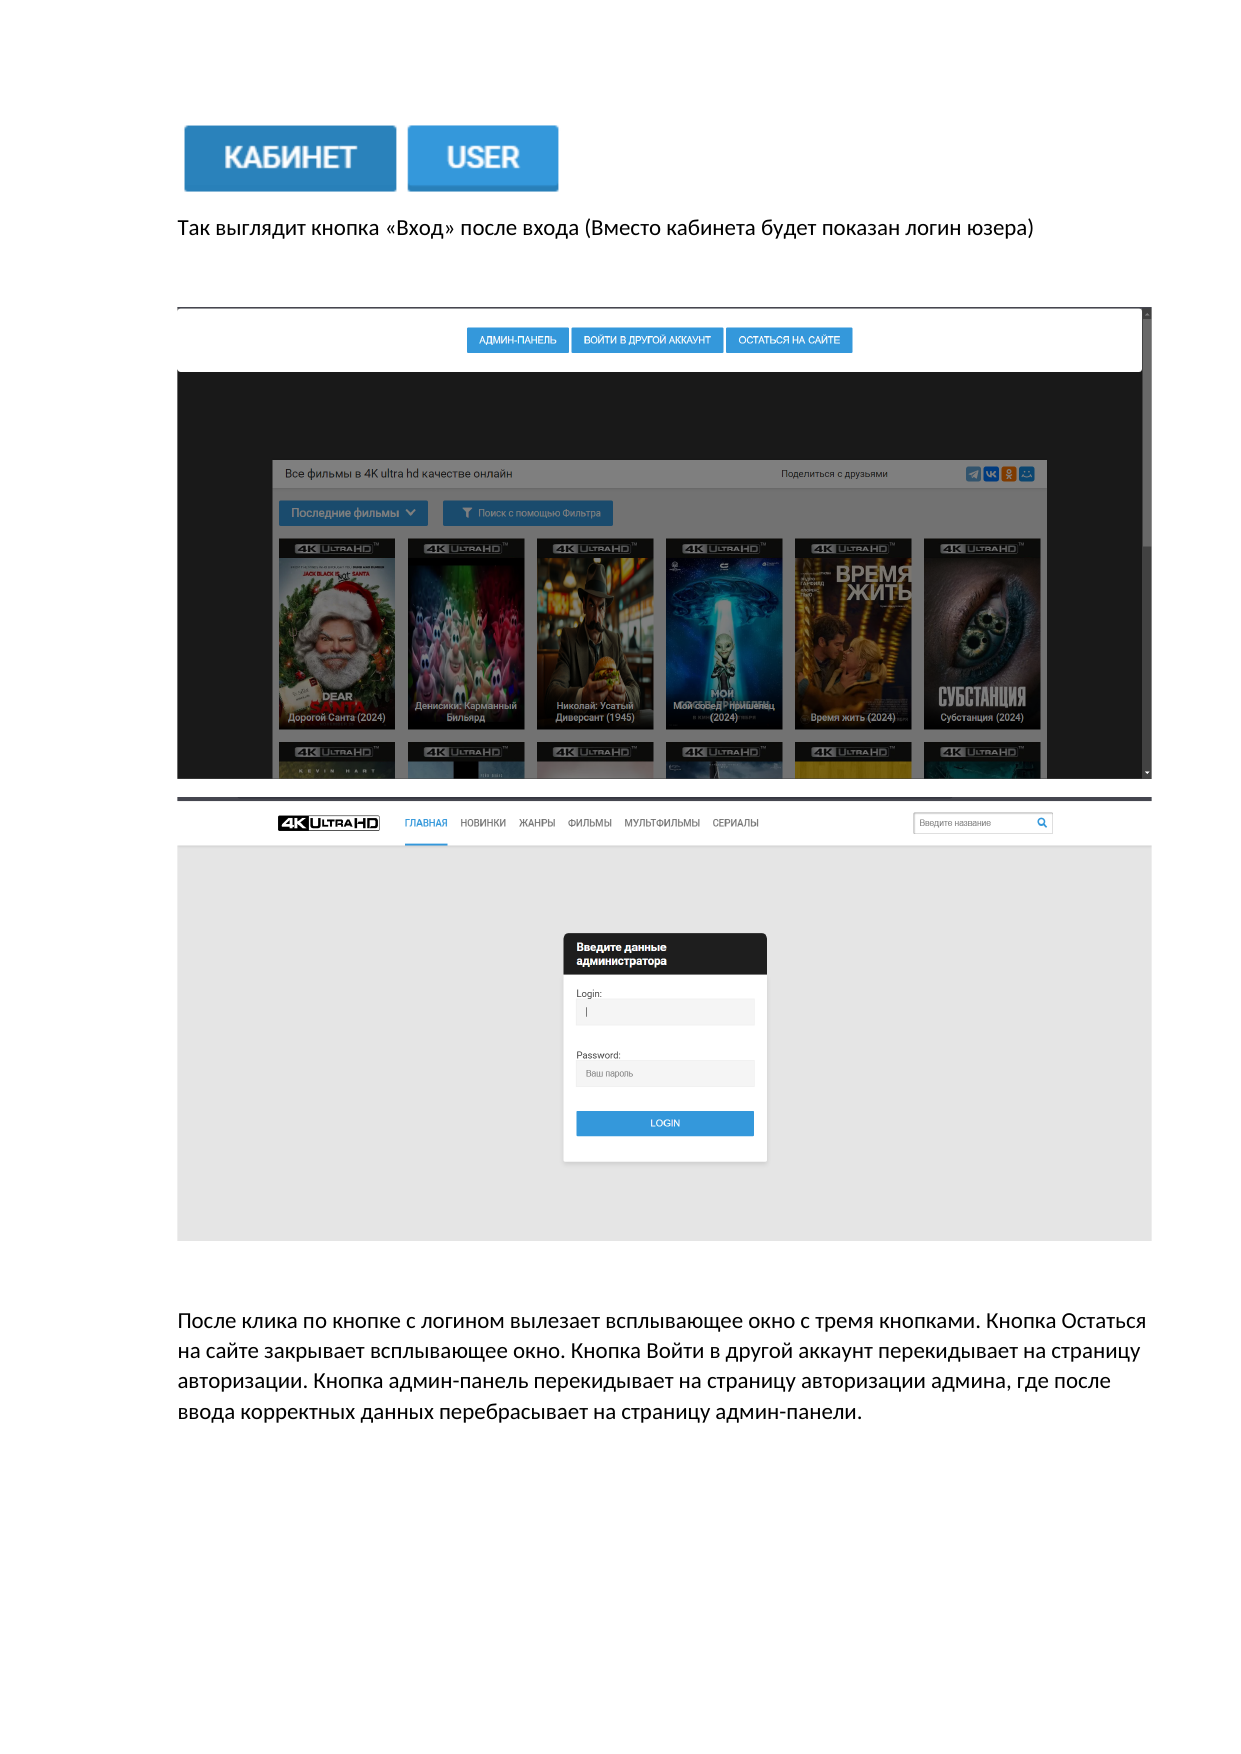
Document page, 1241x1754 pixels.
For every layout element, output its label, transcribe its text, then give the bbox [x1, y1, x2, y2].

picture [177, 797, 1152, 1241]
text Так выглядит кнопка «Вход» после входа (Вместо кабинета будет показан логин юзера) [177, 213, 1152, 242]
text После клика по кнопке с логином вылезает всплывающее окно с тремя кнопками. Кнопка Остаться на сайте закрывает всплывающее окно. Кнопка Войти в другой аккаунт перекидывает на страницу авторизации. Кнопка админ-панель перекидывает на страницу авторизации админа, где после ввода корректных данных перебрасывает на страницу админ-панели. [177, 1306, 1152, 1425]
picture [177, 118, 590, 195]
picture [177, 307, 1152, 779]
